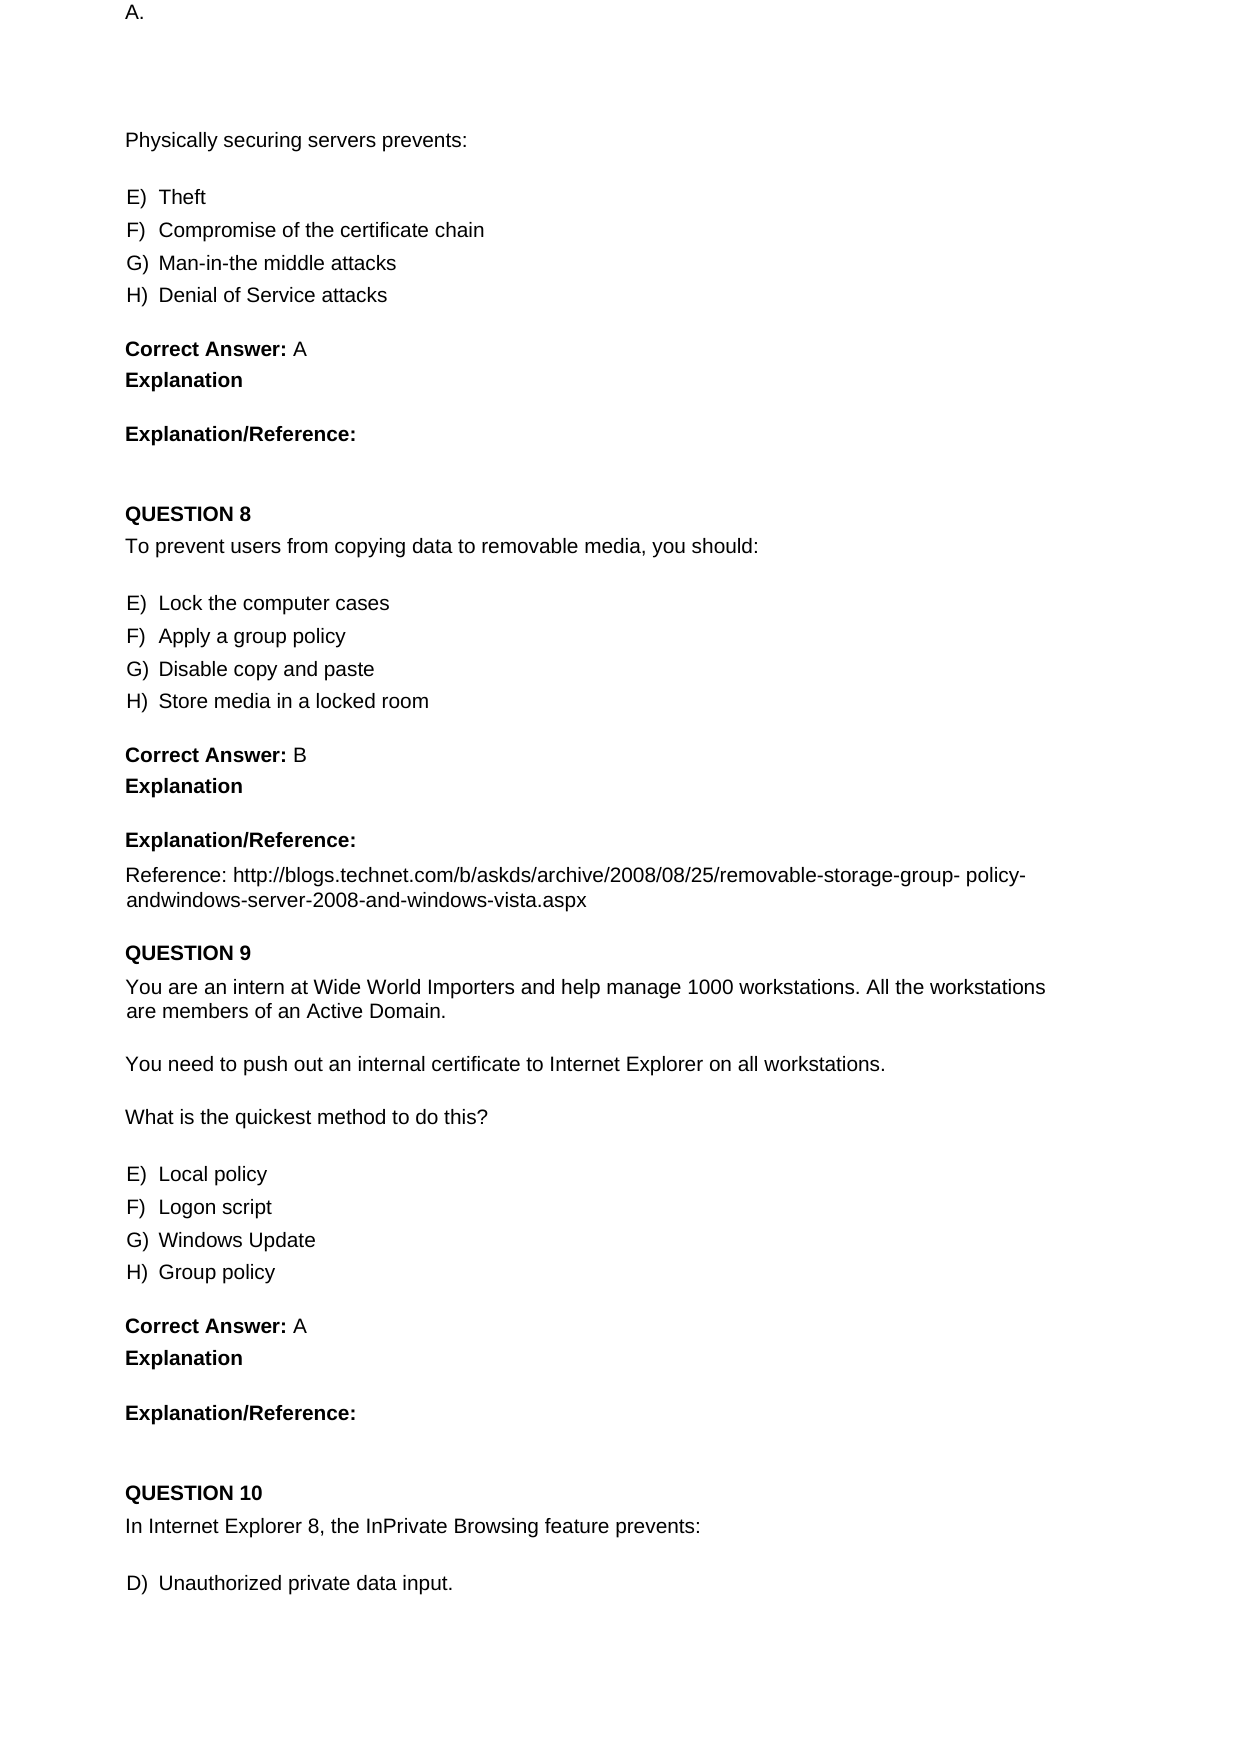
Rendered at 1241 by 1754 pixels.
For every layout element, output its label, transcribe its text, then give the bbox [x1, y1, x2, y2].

text Explanation/Reference: [125, 829, 1082, 853]
list Lock the computer cases [126, 592, 1082, 616]
list Apply a group policy [126, 625, 1082, 648]
list Windows Update [126, 1228, 1082, 1252]
text Explanation [125, 368, 1082, 392]
text QUESTION 9 [125, 941, 1082, 965]
list Man-in-the middle attacks [126, 251, 1082, 275]
text Explanation [125, 775, 1082, 799]
text Correct Answer: A [125, 1314, 1082, 1338]
text To prevent users from copying data to removable media, you should: [125, 535, 1082, 559]
text Physically securing servers prevents: [125, 129, 1082, 152]
list Local policy [126, 1163, 1082, 1186]
text In Internet Explorer 8, the InPrivate Browsing feature prevents: [125, 1514, 1082, 1538]
text You are an intern at Wide World Importers and help manage 1000 workstations. All the workstations are members of an Active Domain. [125, 975, 1082, 1023]
list Disable copy and paste [126, 657, 1082, 681]
text You need to push out an internal certificate to Internet Explorer on all workstations. [125, 1053, 1082, 1077]
text QUESTION 8 [125, 502, 1082, 526]
list Group policy [126, 1261, 1082, 1284]
text QUESTION 10 [125, 1482, 1082, 1506]
text Correct Answer: A [125, 337, 1082, 361]
text What is the quickest method to do this? [125, 1106, 1082, 1129]
list Unauthorized private data input. [126, 1571, 1082, 1595]
list Logon script [126, 1195, 1082, 1219]
list Store media in a locked room [126, 690, 1082, 714]
text Explanation [125, 1346, 1082, 1369]
text Correct Answer: B [125, 744, 1082, 767]
list Denial of Service attacks [126, 284, 1082, 307]
text Reference: http://blogs.technet.com/b/askds/archive/2008/08/25/removable-storage-group- policy-andwindows-server-2008-and-windows-vista.aspx [125, 863, 1028, 911]
list Compromise of the certificate chain [126, 218, 1082, 242]
text Explanation/Reference: [125, 1402, 1082, 1426]
list Theft [126, 186, 1082, 209]
text Explanation/Reference: [125, 422, 1082, 446]
